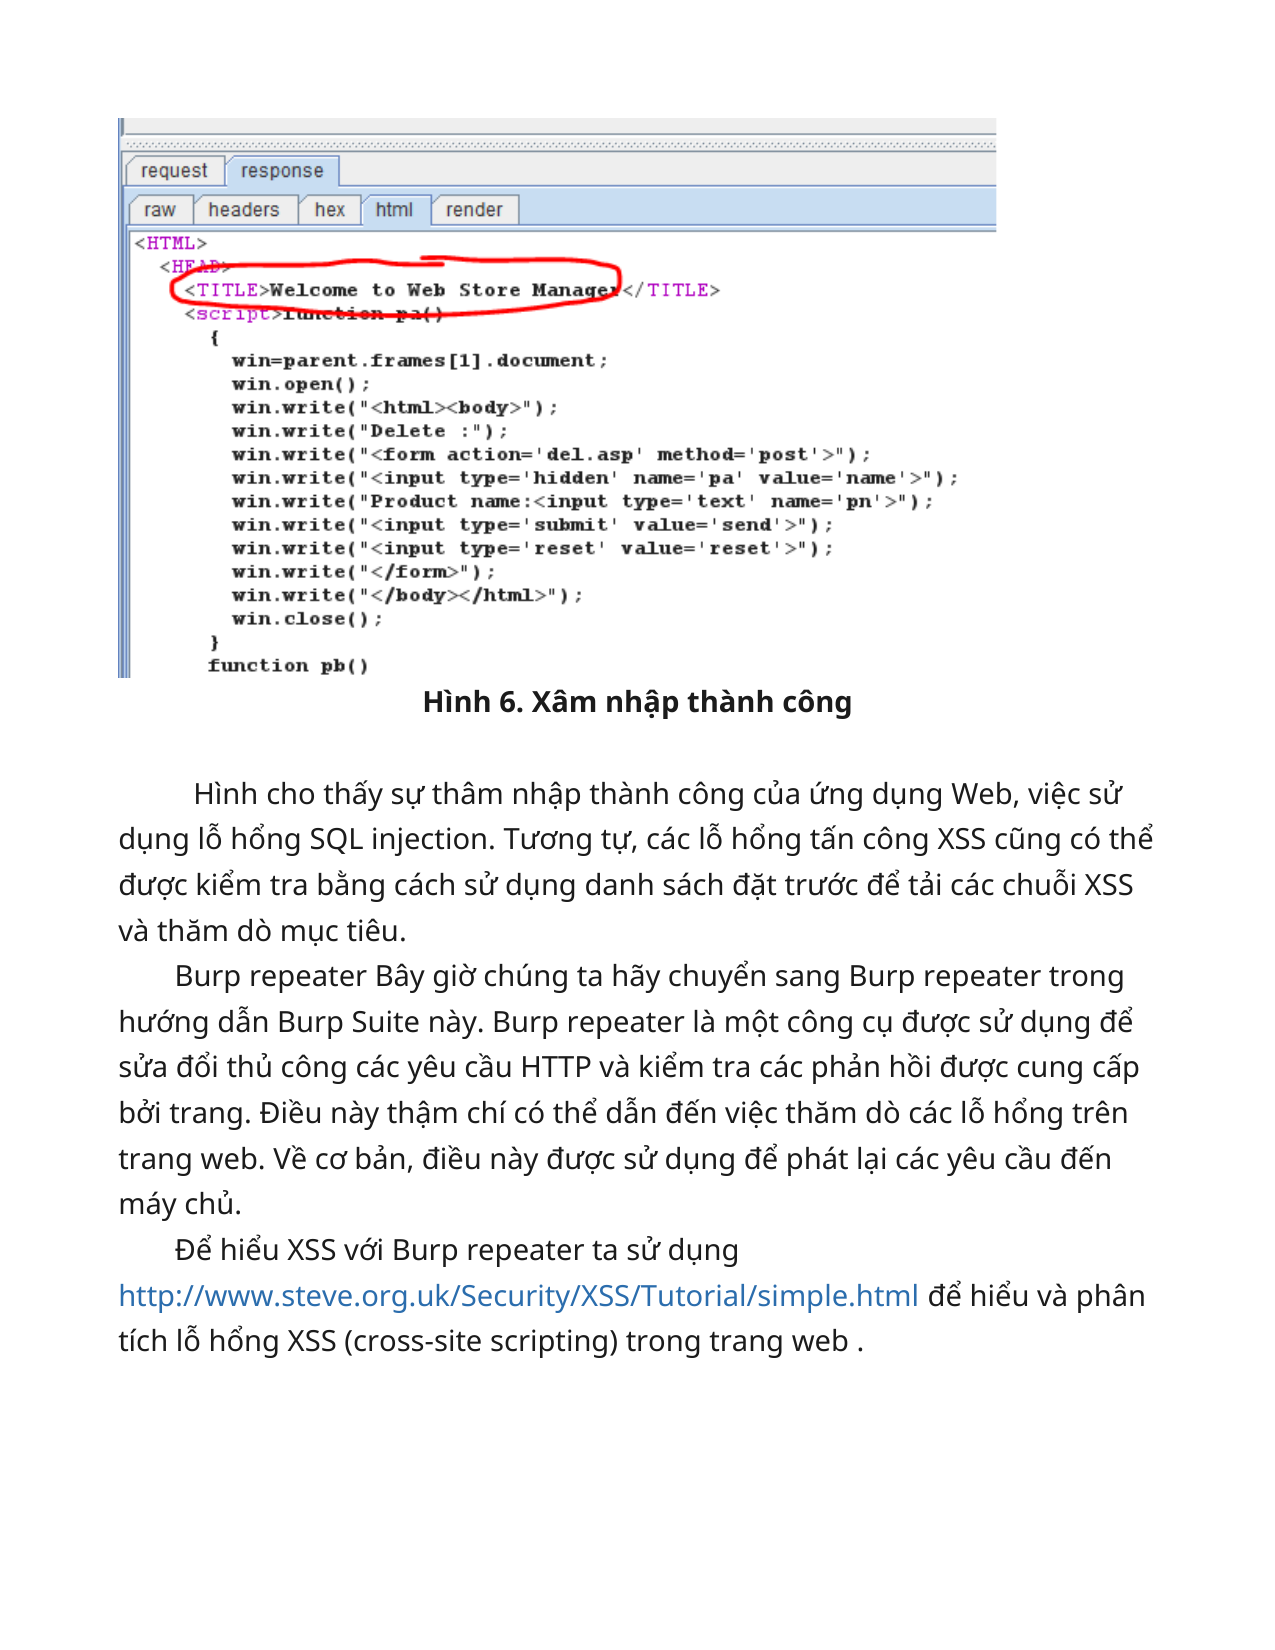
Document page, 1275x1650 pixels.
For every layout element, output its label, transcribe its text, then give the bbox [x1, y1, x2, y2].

text Hình cho thấy sự thâm nhập thành công của ứng dụng Web, việc sử dụng lỗ hổng SQL injection. Tương tự, các lỗ hổng tấn công XSS cũng có thể được kiểm tra bằng cách sử dụng danh sách đặt trước để tải các chuỗi XSS và thăm dò mục tiêu. [118, 773, 1157, 949]
text Để hiểu XSS với Burp repeater ta sử dụng http://www.steve.org.uk/Security/XSS/Tutorial/simple.html để hiểu và phân tích lỗ hổng XSS (cross-site scripting) trong trang web . [118, 1229, 1157, 1360]
picture [118, 118, 997, 678]
text Burp repeater Bây giờ chúng ta hãy chuyển sang Burp repeater trong hướng dẫn Burp Suite này. Burp repeater là một công cụ được sử dụng để sửa đổi thủ công các yêu cầu HTTP và kiểm tra các phản hồi được cung cấp bởi trang. Điều này thậm chí có thể dẫn đến việc thăm dò các lỗ hổng trên trang web. Về cơ bản, điều này được sử dụng để phát lại các yêu cầu đến máy chủ. [118, 956, 1157, 1223]
text Hình 6. Xâm nhập thành công [118, 682, 1157, 721]
